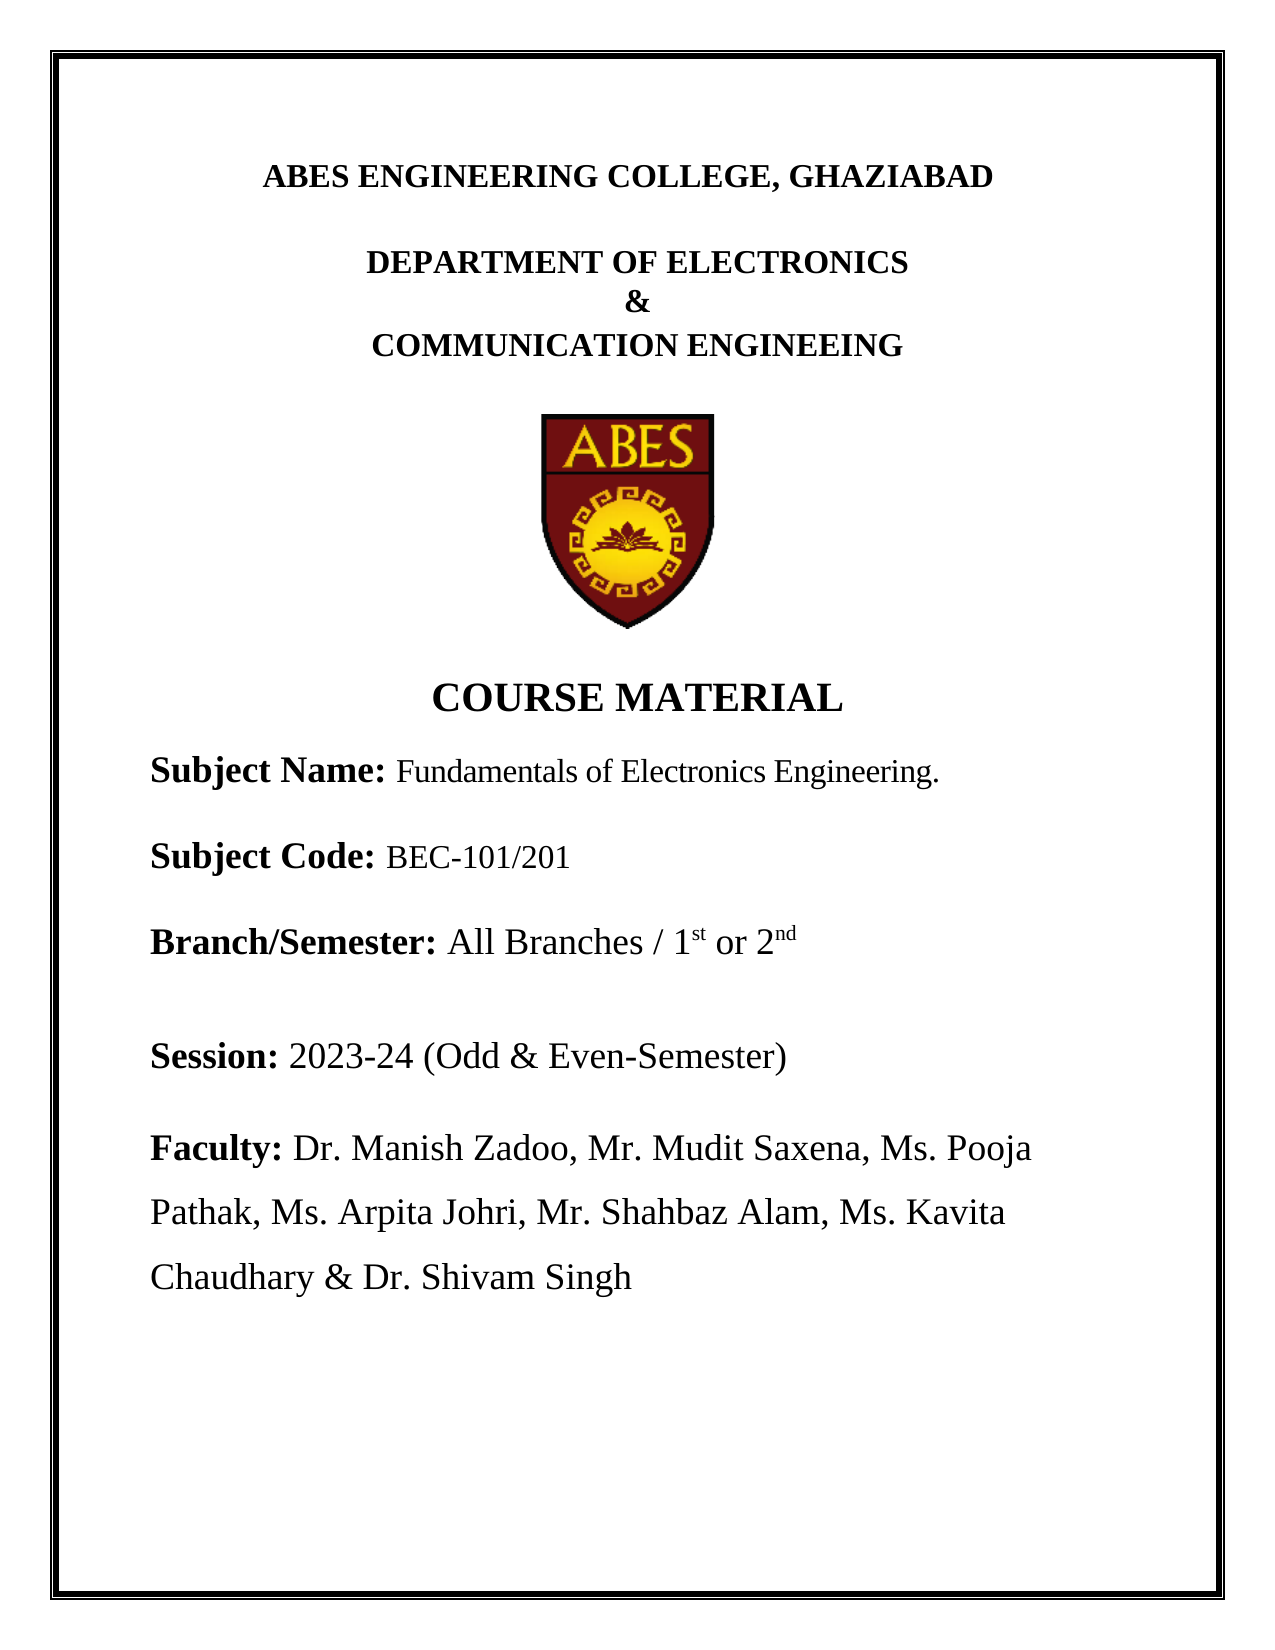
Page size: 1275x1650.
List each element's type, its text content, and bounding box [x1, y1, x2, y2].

text Subject Code: BEC-101/201 [150, 833, 1125, 877]
text Branch/Semester: All Branches / 1st or 2nd [150, 920, 1125, 963]
text Session: 2023-24 (Odd & Even-Semester) [150, 1033, 920, 1076]
text COURSE MATERIAL [150, 672, 1125, 720]
text & [150, 281, 1125, 319]
text ABES ENGINEERING COLLEGE, GHAZIABAD [242, 156, 1014, 194]
text COMMUNICATION ENGINEEING [150, 325, 1125, 363]
text DEPARTMENT OF ELECTRONICS [150, 243, 1125, 281]
picture [541, 414, 716, 629]
text Faculty: Dr. Manish Zadoo, Mr. Mudit Saxena, Ms. Pooja Pathak, Ms. Arpita Johri, Mr. Shahbaz Alam, Ms. Kavita Chaudhary & Dr. Shivam Singh [150, 1125, 1127, 1297]
text Subject Name: Fundamentals of Electronics Engineering. [150, 747, 1125, 790]
